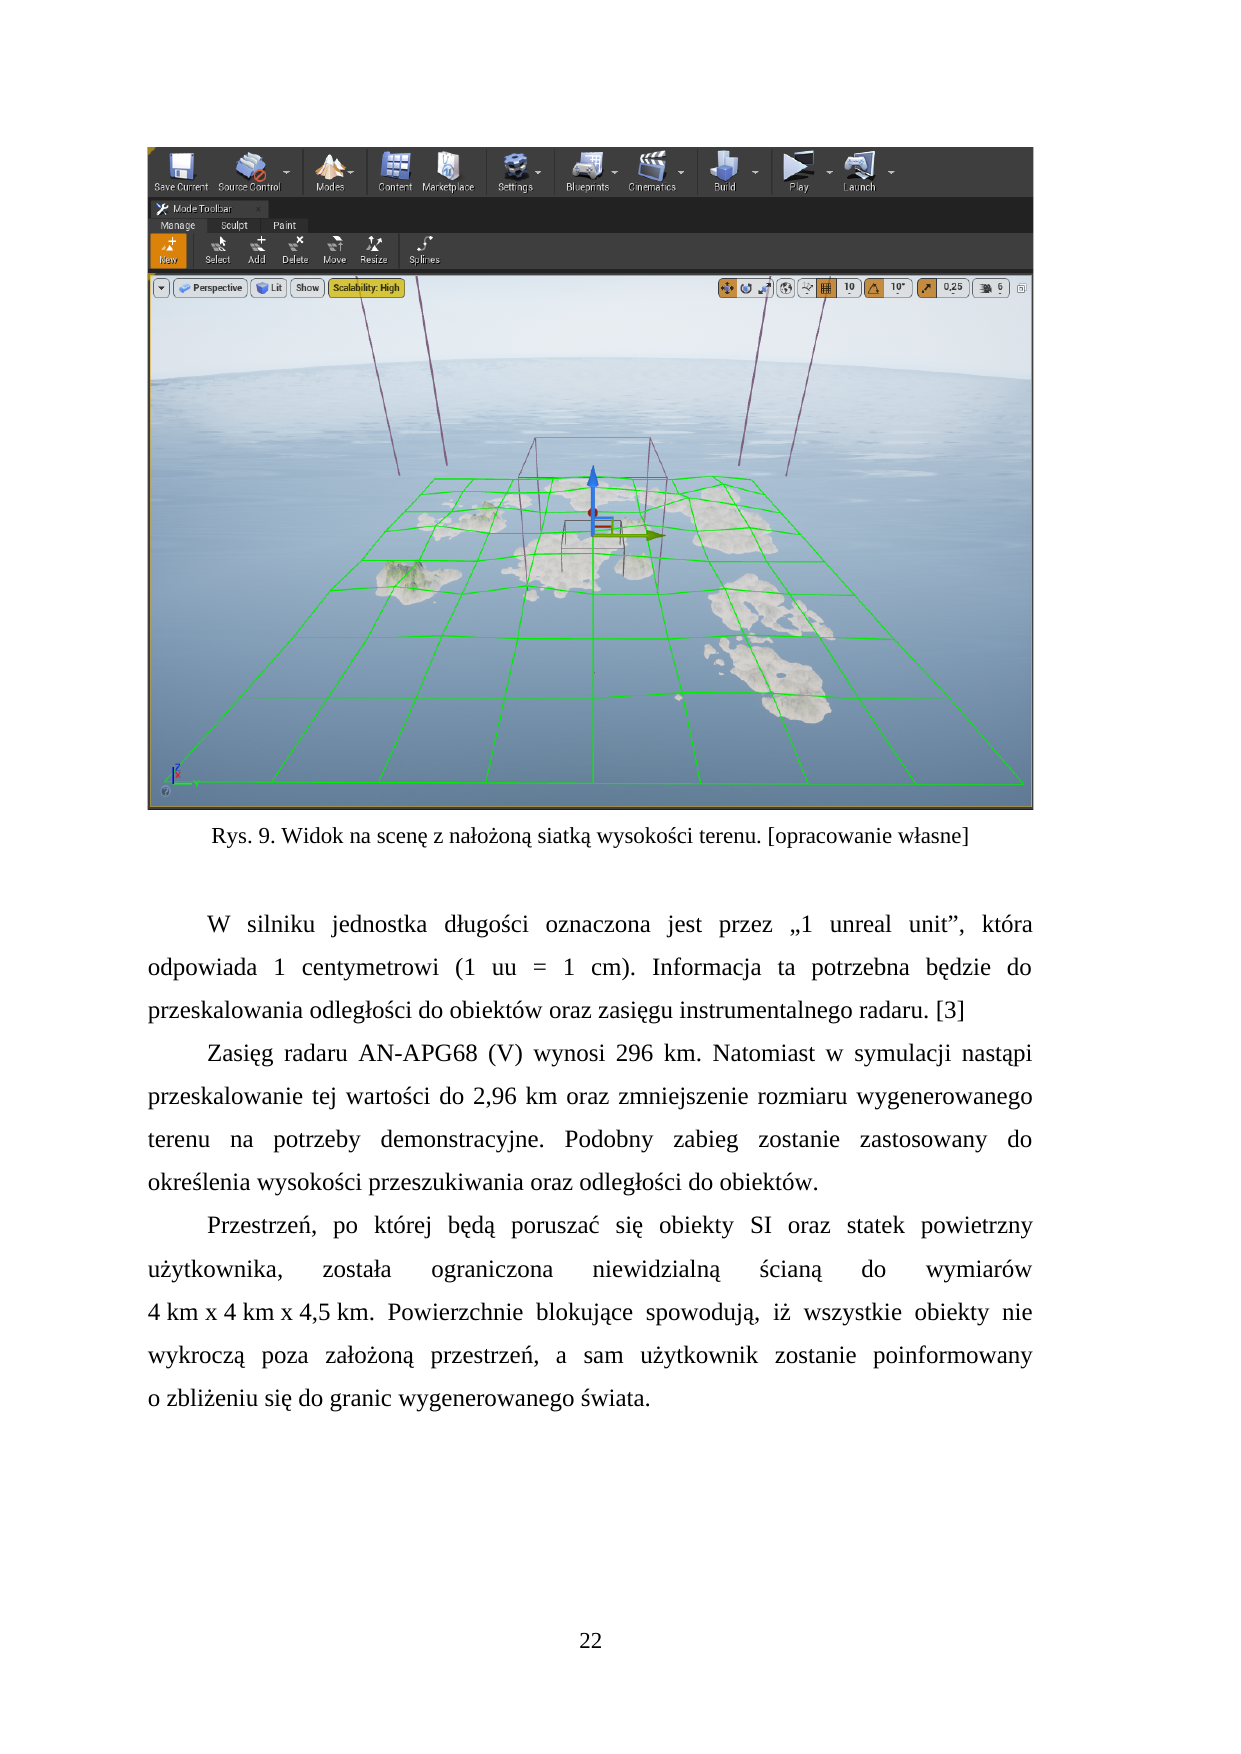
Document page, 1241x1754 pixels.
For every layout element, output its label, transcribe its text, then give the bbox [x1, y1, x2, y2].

picture [147, 147, 1034, 810]
text Zasięg radaru AN-APG68 (V) wynosi 296 km. Natomiast w symulacji nastąpi przeskalowanie tej wartości do 2,96 km oraz zmniejszenie rozmiaru wygenerowanego terenu na potrzeby demonstracyjne. Podobny zabieg zostanie zastosowany do określenia wysokości przeszukiwania oraz odległości do obiektów. [148, 1038, 1033, 1196]
text W silniku jednostka długości oznaczona jest przez „1 unreal unit”, która odpowiada 1 centymetrowi (1 uu = 1 cm). Informacja ta potrzebna będzie do przeskalowania odległości do obiektów oraz zasięgu instrumentalnego radaru. [3] [148, 909, 1033, 1024]
text Rys. 9. Widok na scenę z nałożoną siatką wysokości terenu. [opracowanie własne] [148, 823, 1033, 849]
text Przestrzeń, po której będą poruszać się obiekty SI oraz statek powietrzny użytkownika, została ograniczona niewidzialną ścianą do wymiarów 4 km x 4 km x 4,5 km. Powierzchnie blokujące spowodują, iż wszystkie obiekty nie wykroczą poza założoną przestrzeń, a sam użytkownik zostanie poinformowany o zbliżeniu się do granic wygenerowanego świata. [148, 1211, 1033, 1412]
